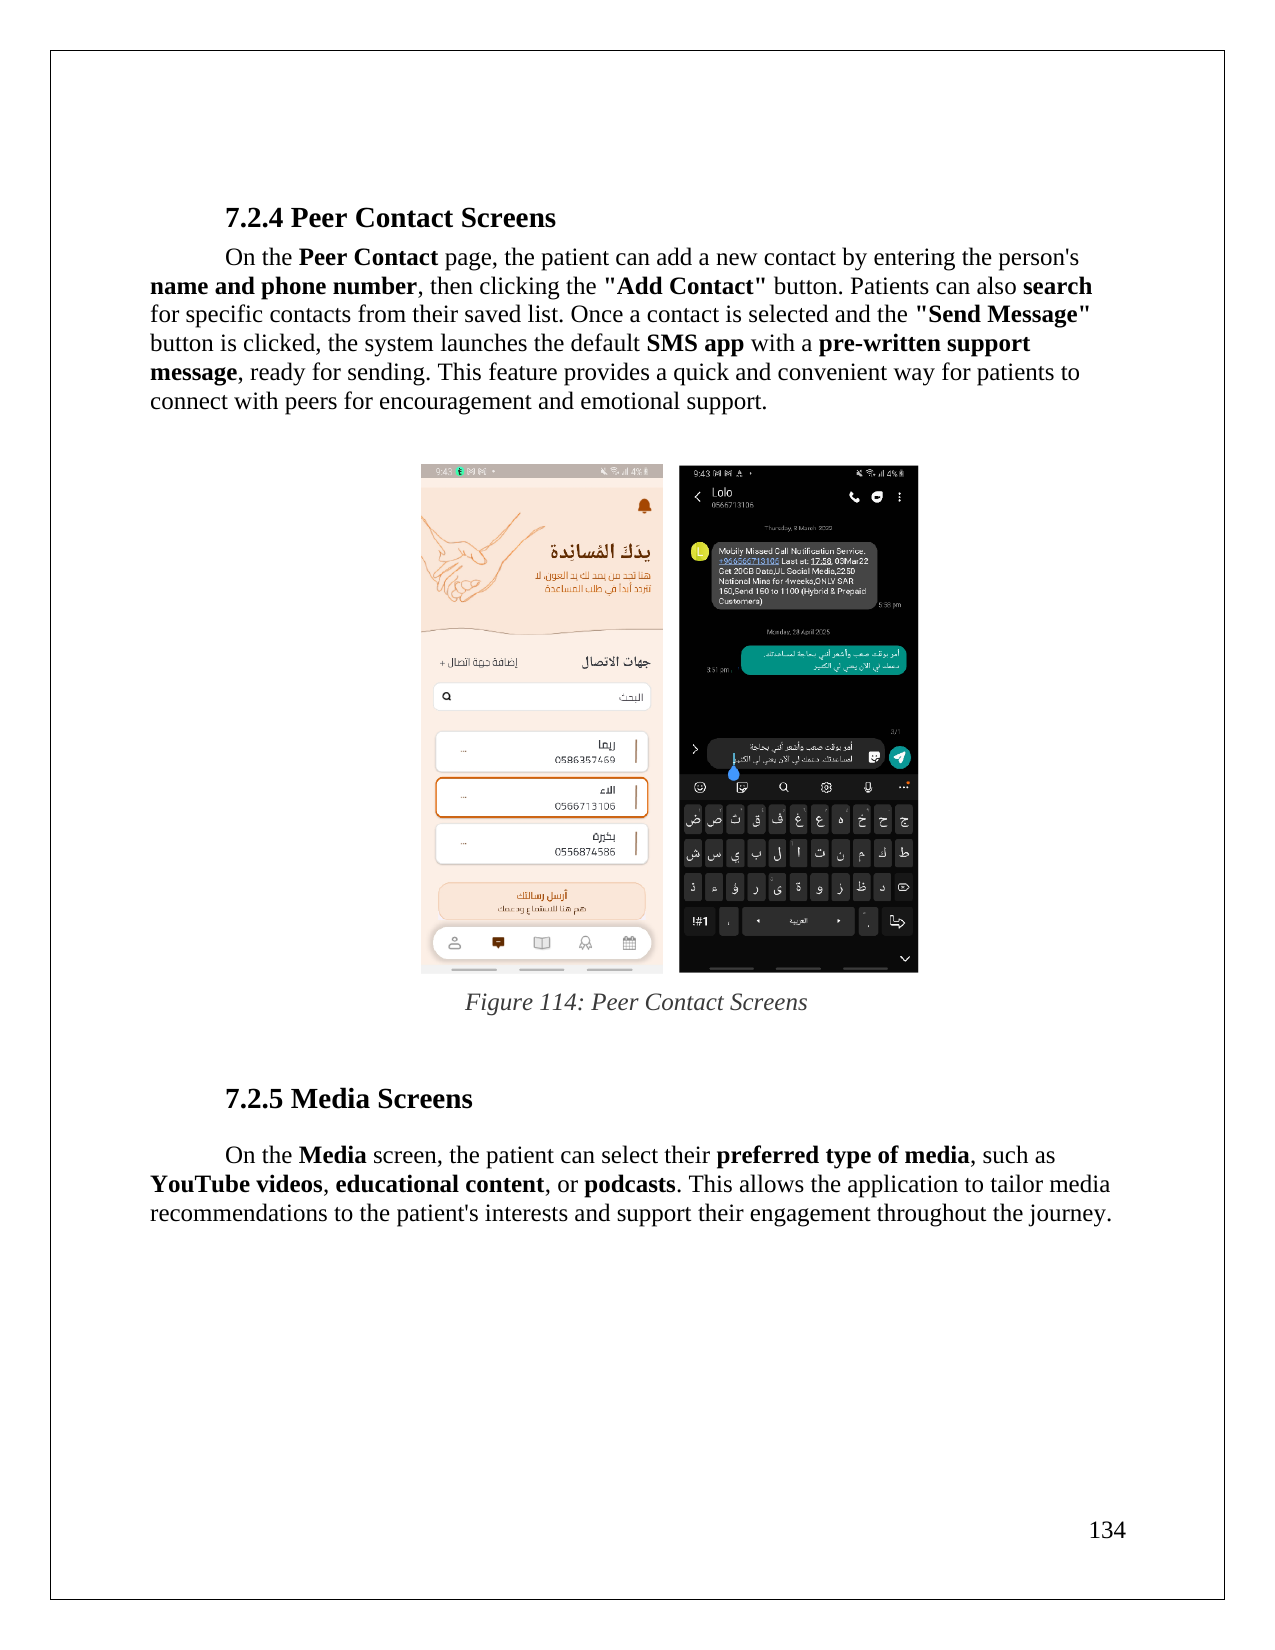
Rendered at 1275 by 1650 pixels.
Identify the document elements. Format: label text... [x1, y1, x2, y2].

text On the Media screen, the patient can select their preferred type of media, such as YouTube videos, educational content, or podcasts. This allows the application to tailor media recommendations to the patient's interests and support their engagement throughout the journey. [150, 1140, 1125, 1226]
text Figure 114: Peer Contact Screens [150, 987, 1125, 1015]
text On the Peer Contact page, the patient can add a new contact by entering the person's name and phone number, then clicking the "Add Contact" button. Patients can also search for specific contacts from their saved list. Once a contact is selected and the "Send Message" button is clicked, the system launches the default SMS app with a pre-written support message, ready for sending. This feature provides a quick and convenient way for patients to connect with peers for encouragement and emotional support. [150, 242, 1125, 414]
subtitle 7.2.5 Media Screens [225, 1082, 1125, 1115]
picture [415, 443, 935, 987]
subtitle 7.2.4 Peer Contact Screens [225, 200, 1125, 234]
